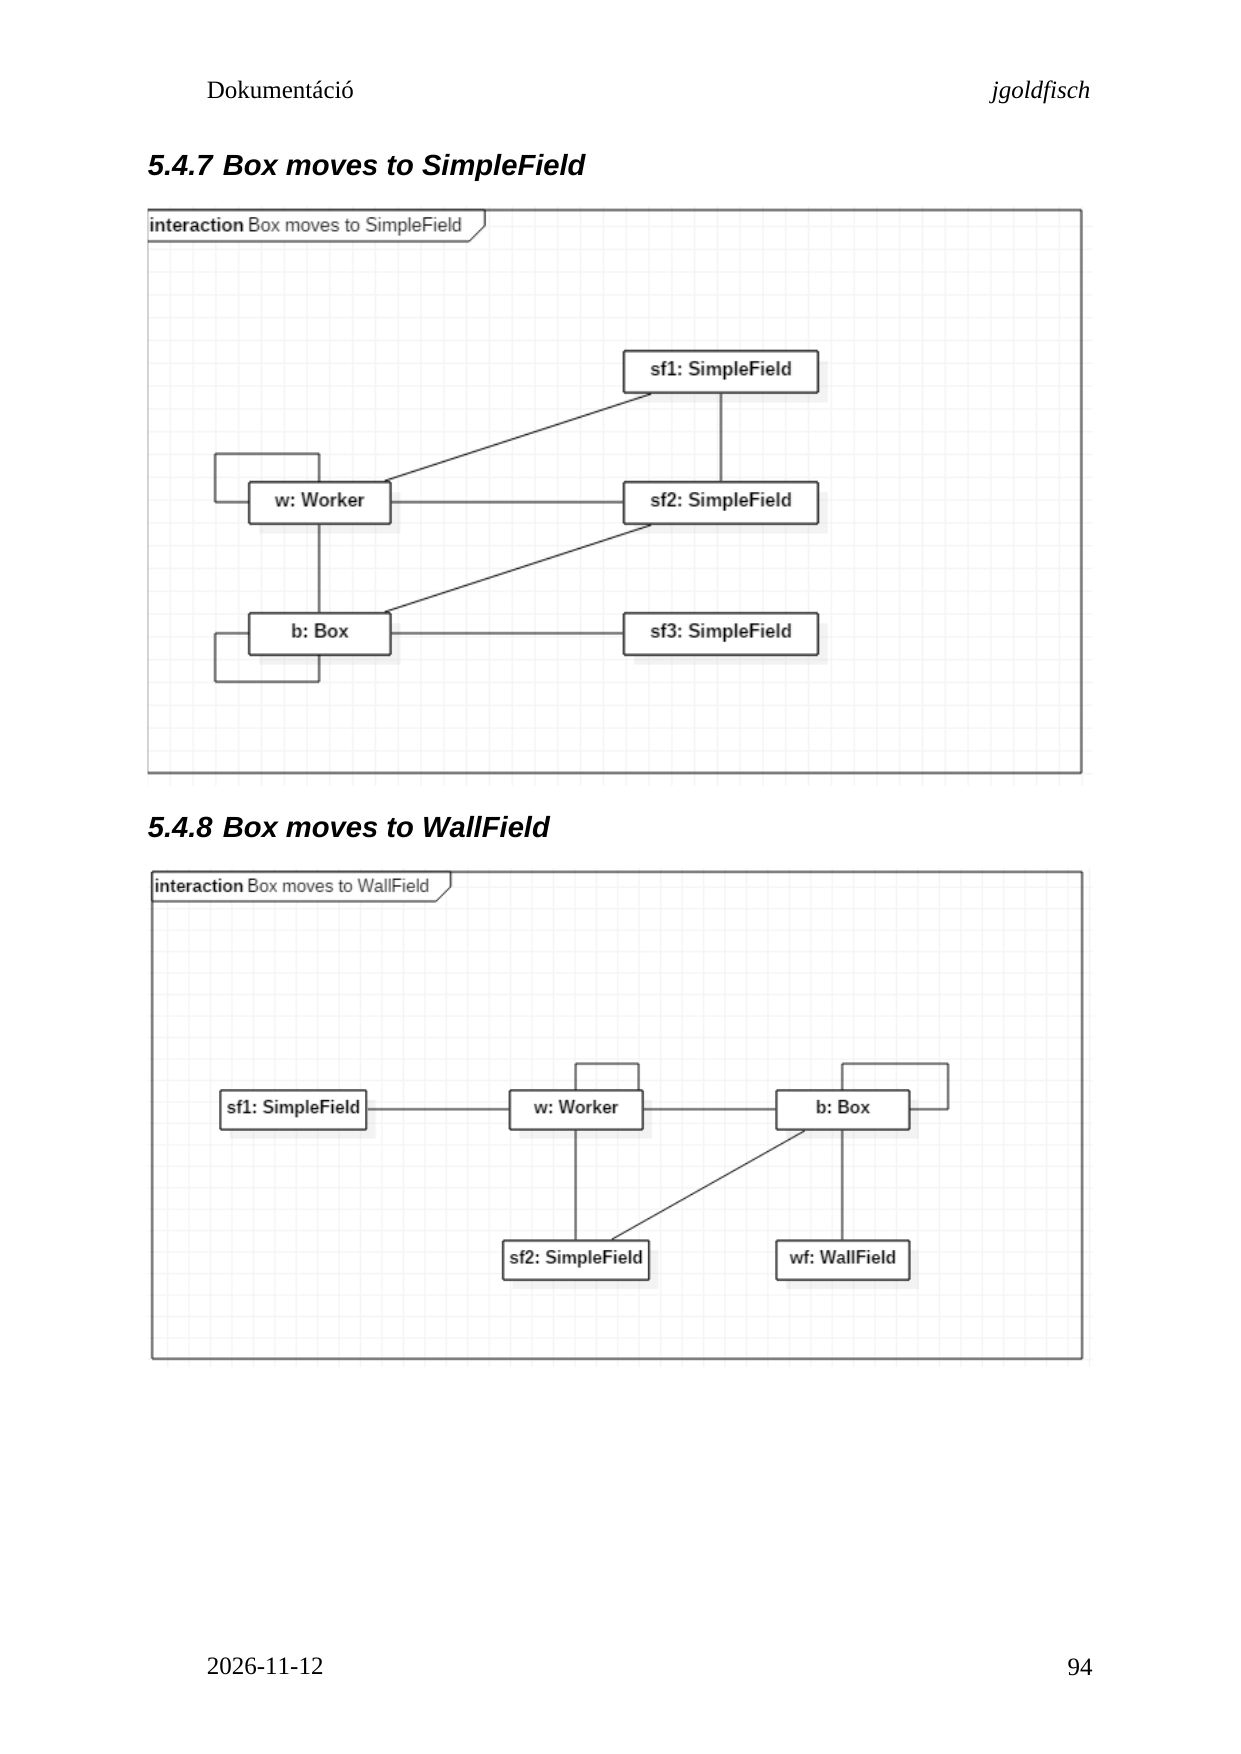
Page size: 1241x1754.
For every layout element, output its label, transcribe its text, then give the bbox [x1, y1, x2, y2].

subtitle Box moves to WallField [148, 810, 1093, 844]
picture [147, 206, 1093, 786]
picture [147, 868, 1093, 1367]
subtitle Box moves to SimpleField [148, 148, 1093, 181]
